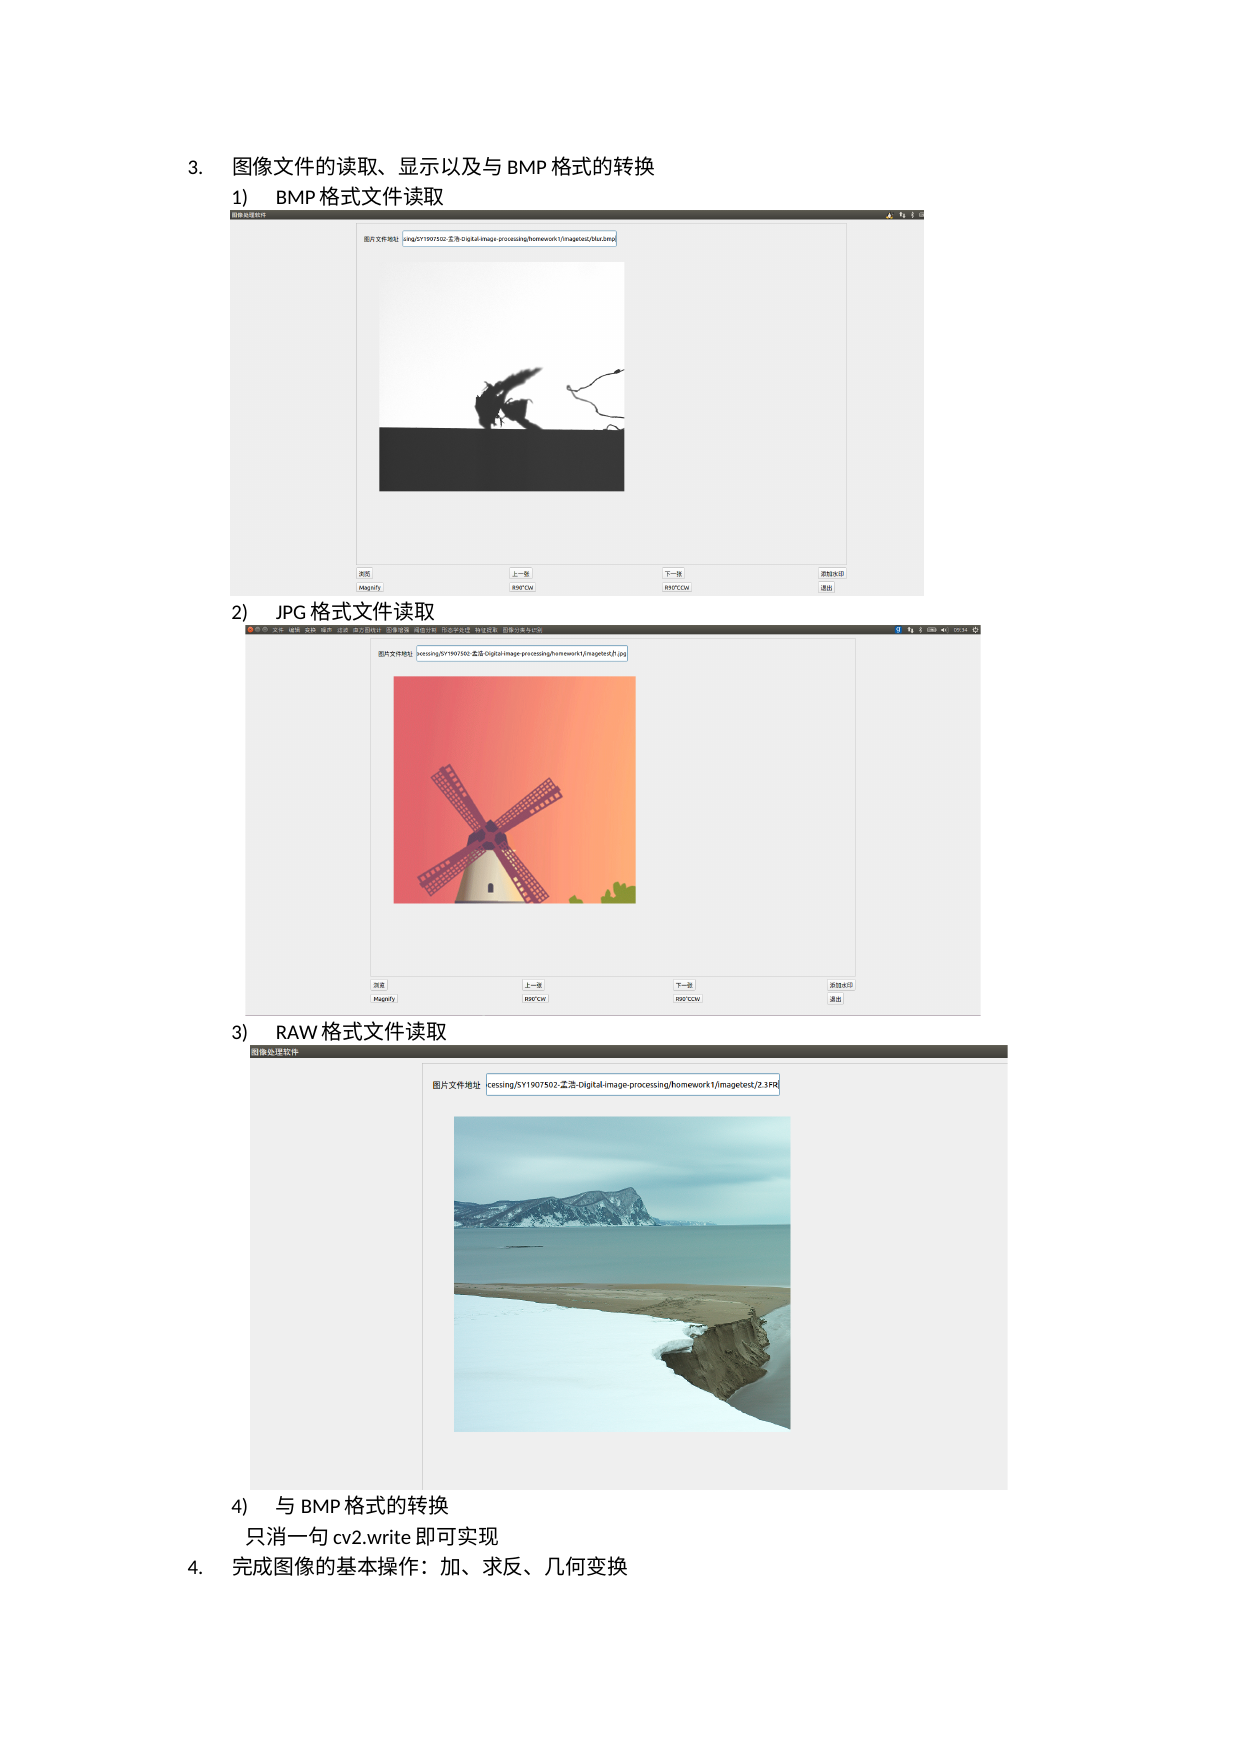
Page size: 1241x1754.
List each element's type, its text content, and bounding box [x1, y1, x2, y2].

list 只消一句cv2.write即可实现 [231, 1520, 1053, 1550]
picture [245, 625, 981, 1016]
list JPG格式文件读取 [231, 596, 1053, 626]
list RAW格式文件读取 [231, 1015, 1053, 1046]
list 与BMP格式的转换 [231, 1490, 1053, 1520]
picture [250, 1045, 1008, 1490]
picture [230, 210, 924, 596]
list 完成图像的基本操作：加、求反、几何变换 [187, 1550, 1053, 1580]
list BMP格式文件读取 [231, 180, 1053, 210]
list 图像文件的读取、显示以及与BMP格式的转换 [187, 150, 1053, 180]
